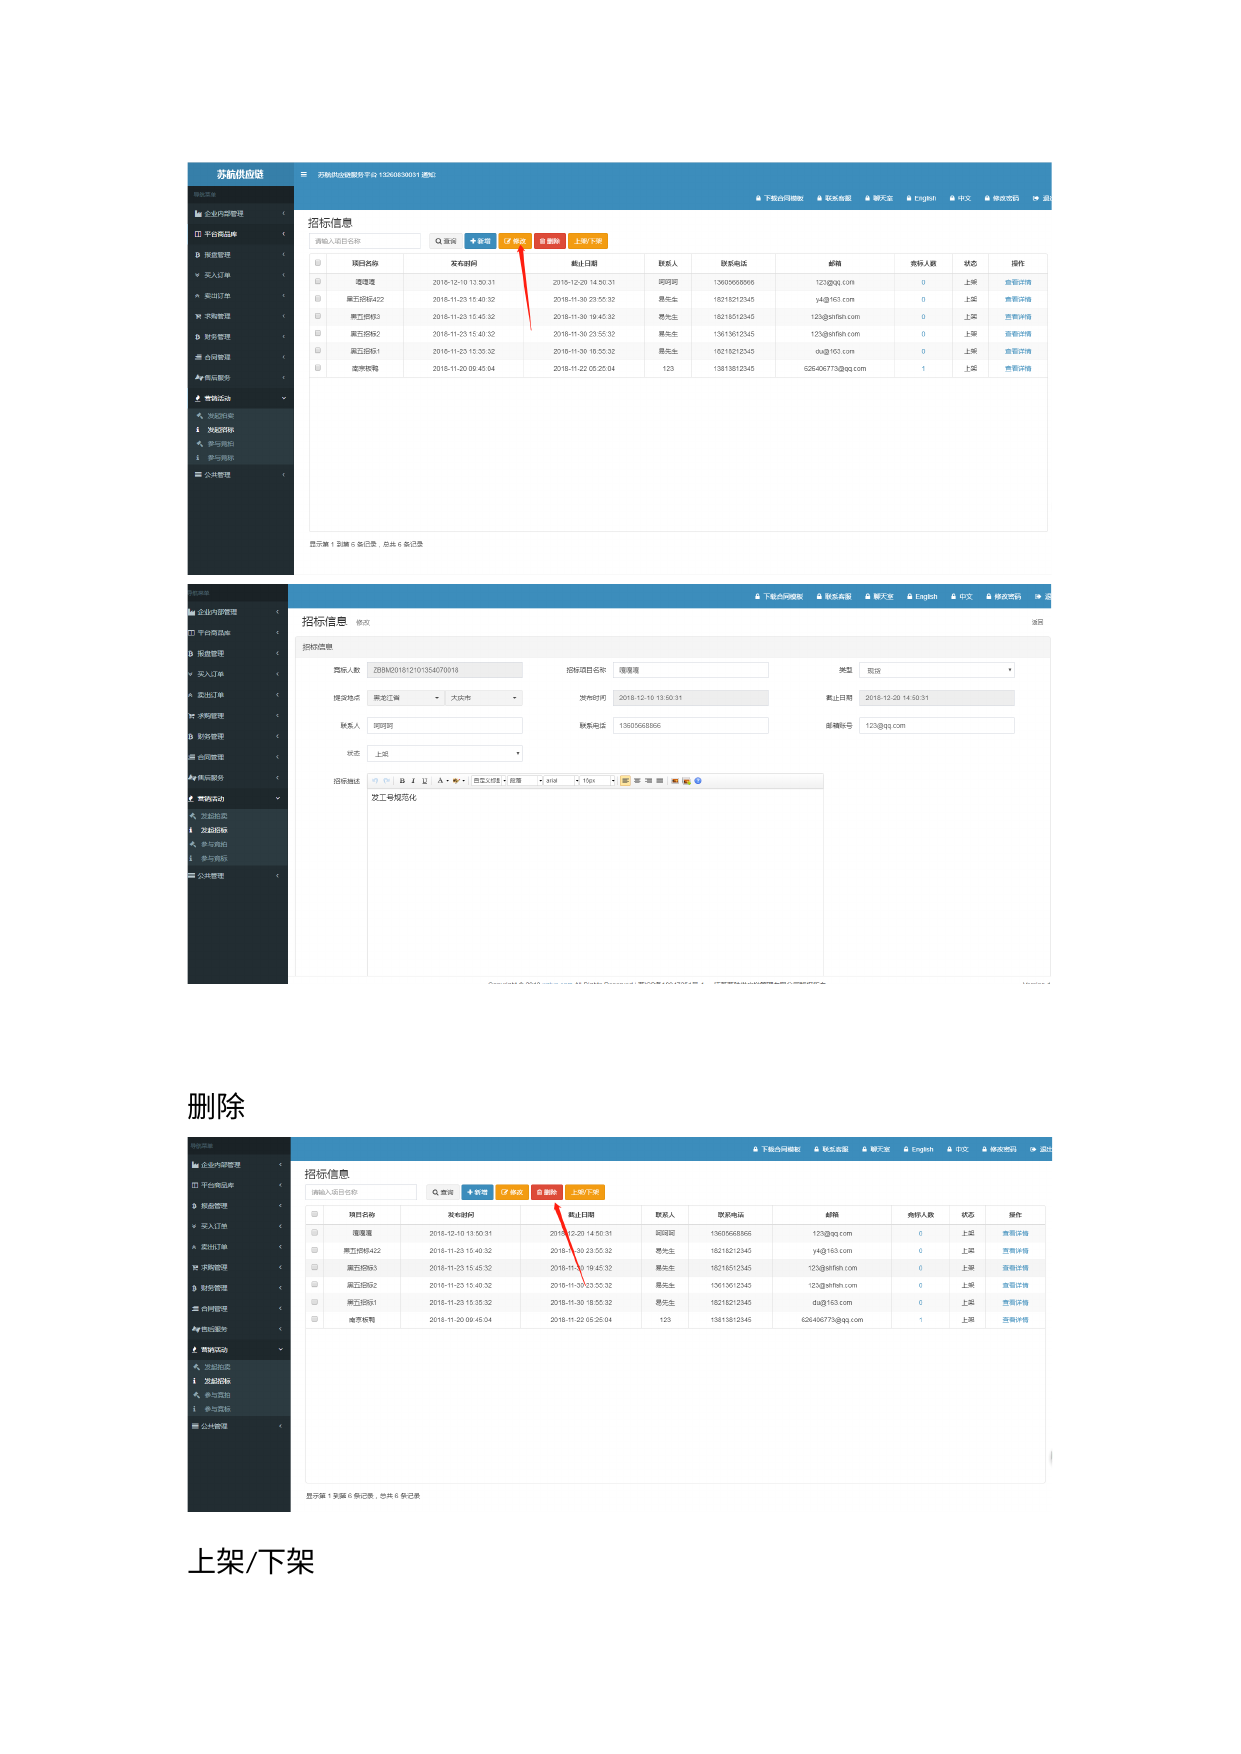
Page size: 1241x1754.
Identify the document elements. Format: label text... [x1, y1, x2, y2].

picture [187, 584, 1052, 984]
picture [187, 162, 1052, 575]
text 删除 [187, 1072, 1053, 1137]
picture [187, 1137, 1053, 1512]
text 上架/下架 [187, 1527, 1053, 1592]
